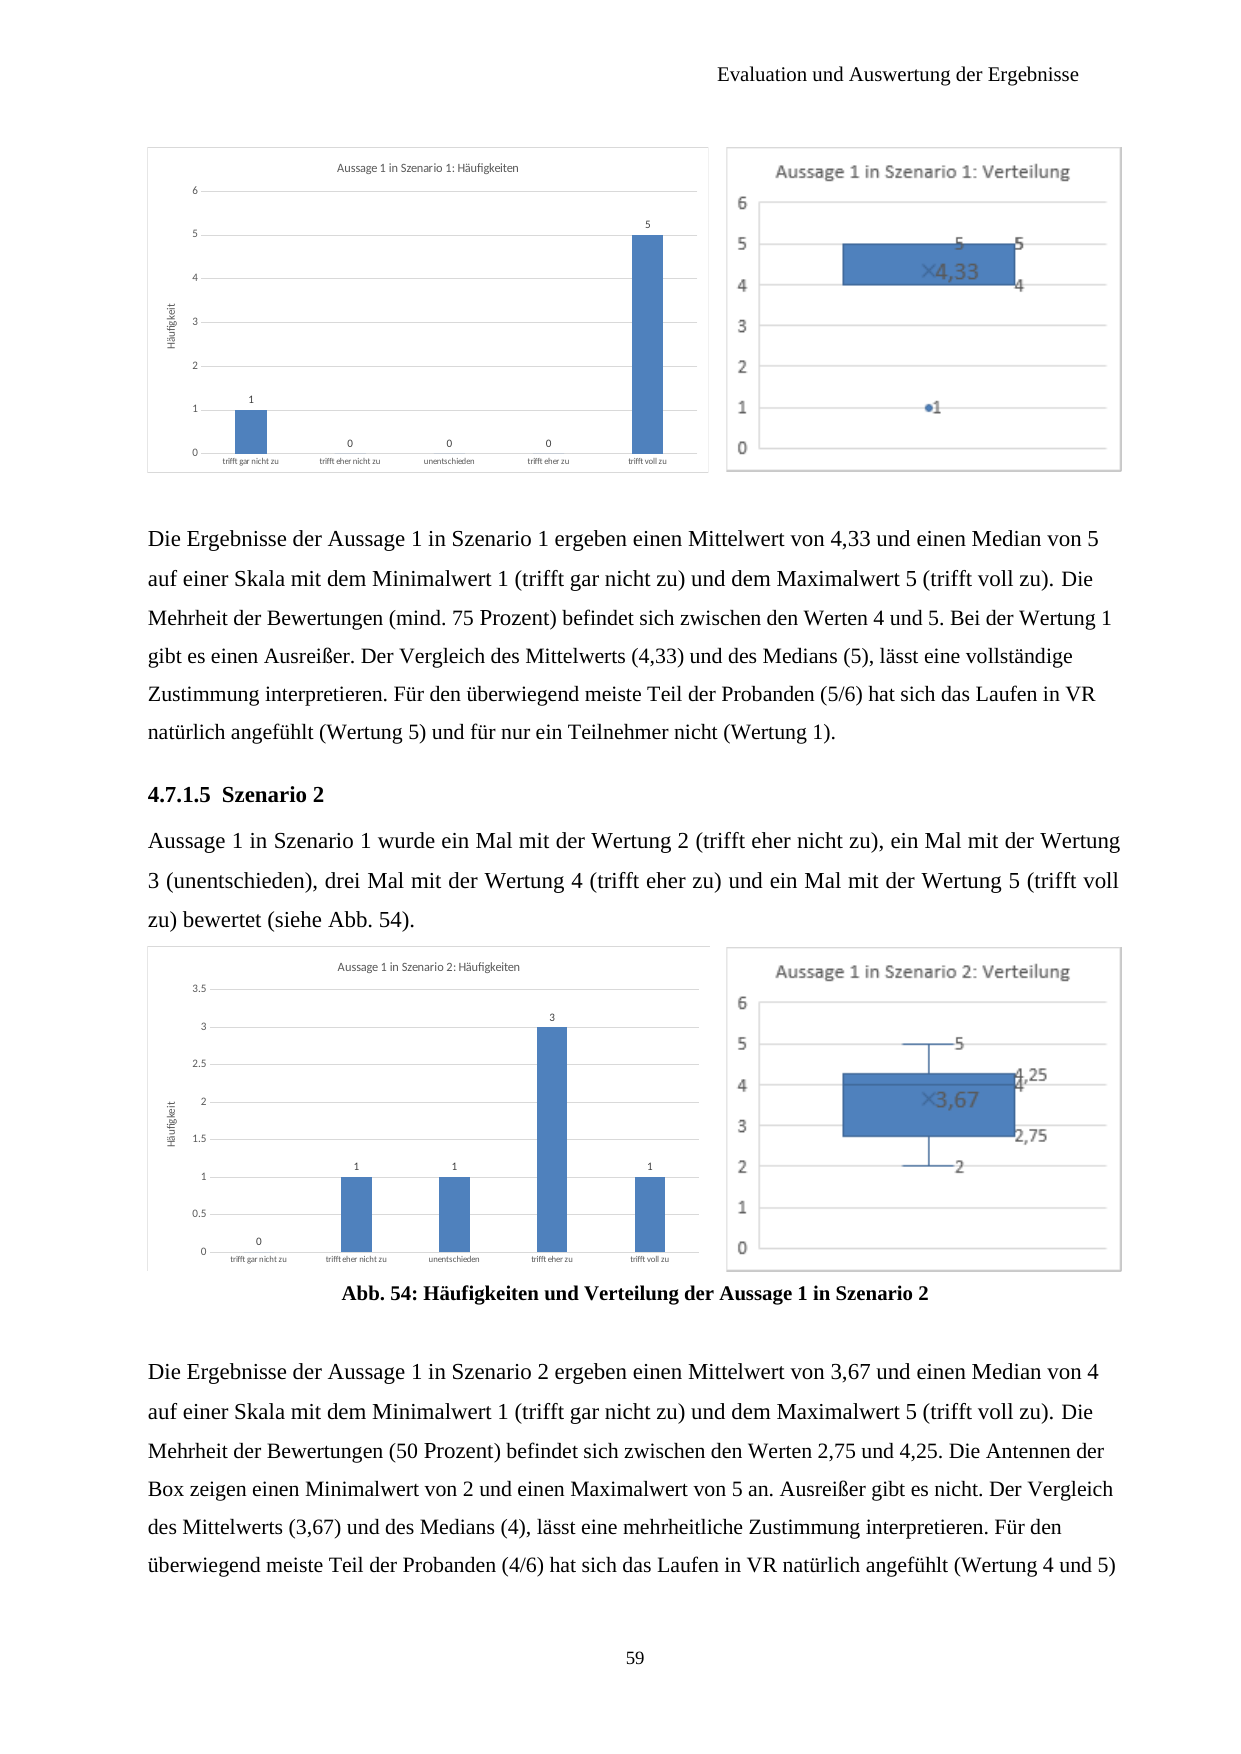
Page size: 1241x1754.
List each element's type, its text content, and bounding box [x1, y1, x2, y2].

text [148, 1358, 1122, 1577]
picture [726, 947, 1123, 1273]
subtitle Szenario 2 [148, 781, 1122, 808]
text Die Ergebnisse der Aussage 1 in Szenario 1 ergeben einen Mittelwert von 4,33 und einen Median von 5 auf einer Skala mit dem Minimalwert 1 (trifft gar nicht zu) und dem Maximalwert 5 (trifft voll zu). Die Mehrheit der Bewertungen (mind. 75 Prozent) befindet sich zwischen den Werten 4 und 5. Bei der Wertung 1 gibt es einen Ausreißer. Der Vergleich des Mittelwerts (4,33) und des Medians (5), lässt eine vollständige Zustimmung interpretieren. Für den überwiegend meiste Teil der Probanden (5/6) hat sich das Laufen in VR natürlich angefühlt (Wertung 5) und für nur ein Teilnehmer nicht (Wertung 1). [148, 525, 1122, 744]
picture [726, 147, 1123, 473]
